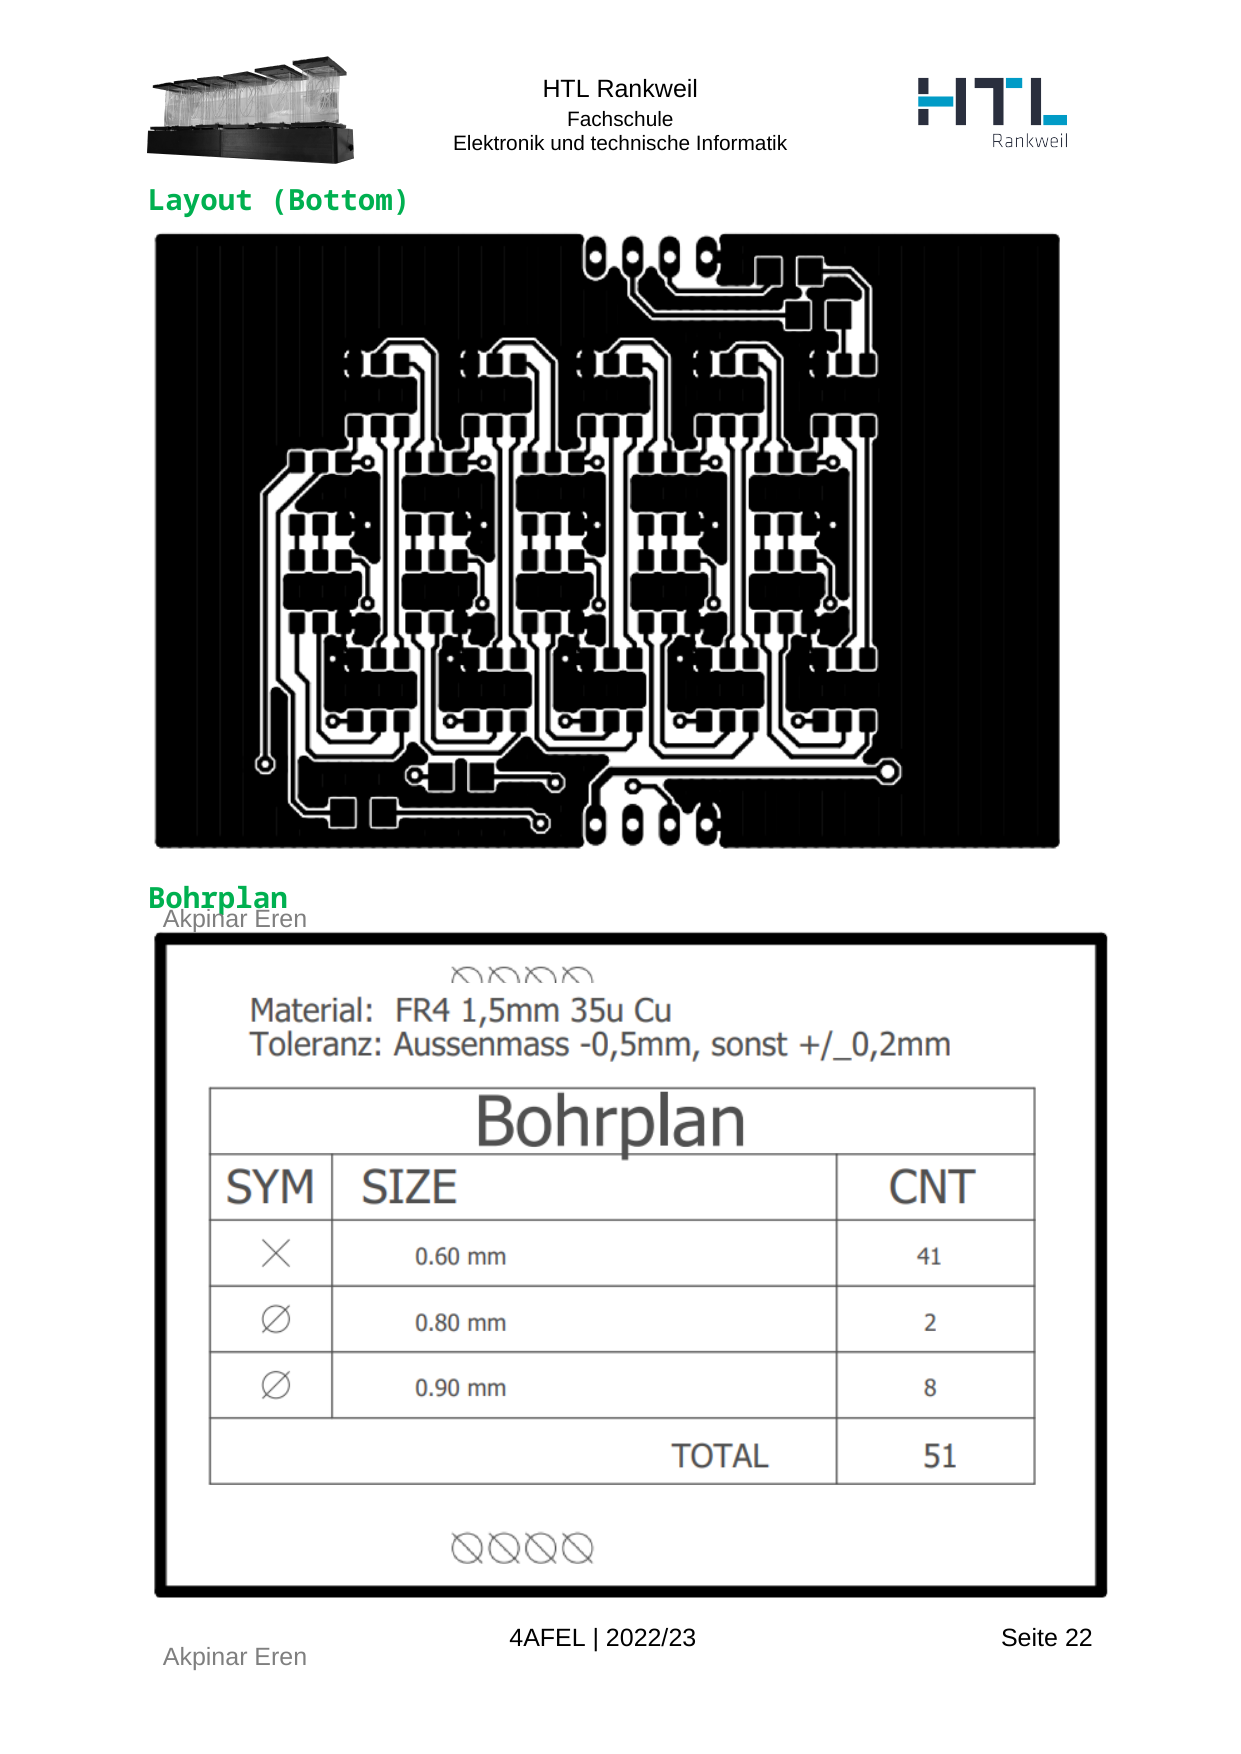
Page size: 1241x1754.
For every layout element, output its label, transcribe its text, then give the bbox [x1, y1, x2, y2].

subtitle Layout (Bottom) [148, 179, 1093, 219]
picture [152, 226, 1063, 853]
picture [910, 70, 1076, 152]
picture [147, 56, 354, 164]
subtitle Bohrplan [148, 877, 1093, 917]
picture [150, 925, 1110, 1602]
